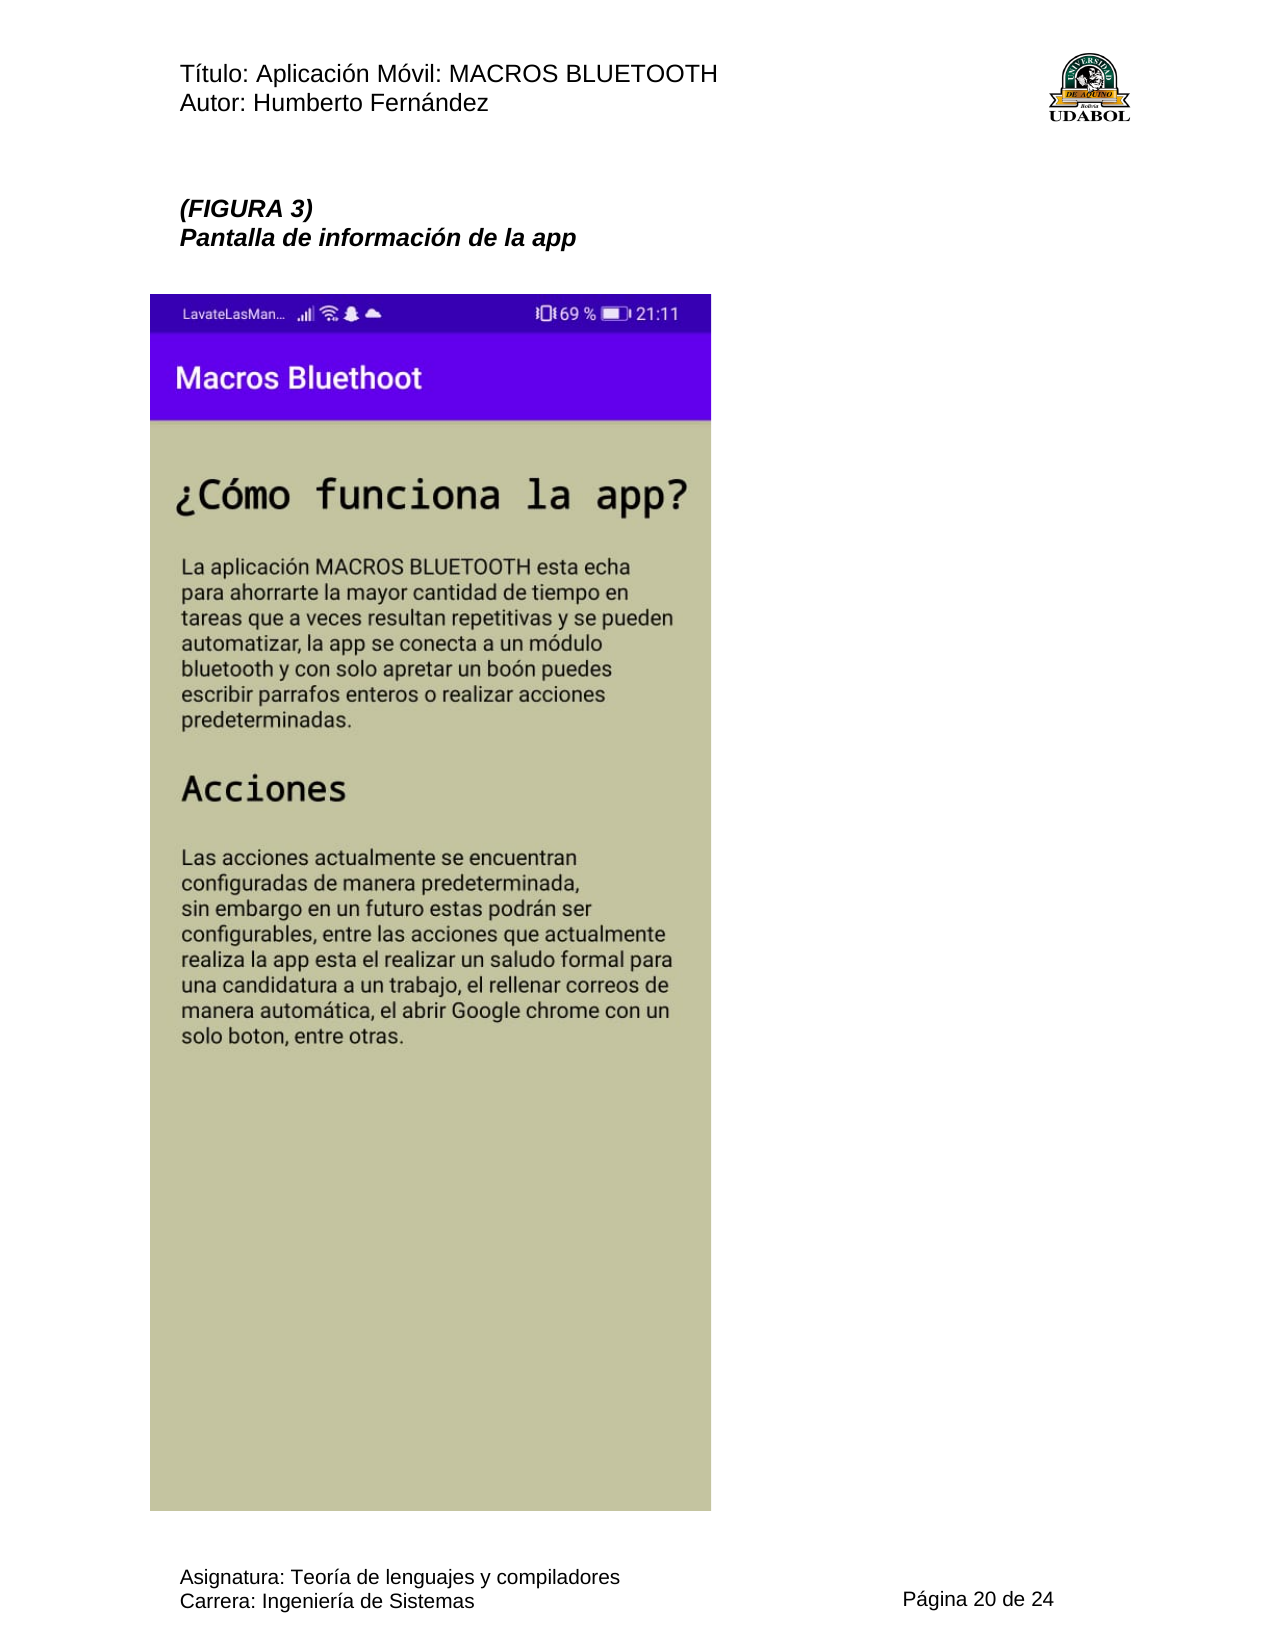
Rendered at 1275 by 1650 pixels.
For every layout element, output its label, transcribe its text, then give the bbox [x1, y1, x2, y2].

text (FIGURA 3) [150, 194, 1125, 223]
text Pantalla de información de la app [150, 223, 1125, 251]
picture [150, 294, 712, 1511]
picture [1048, 51, 1131, 123]
